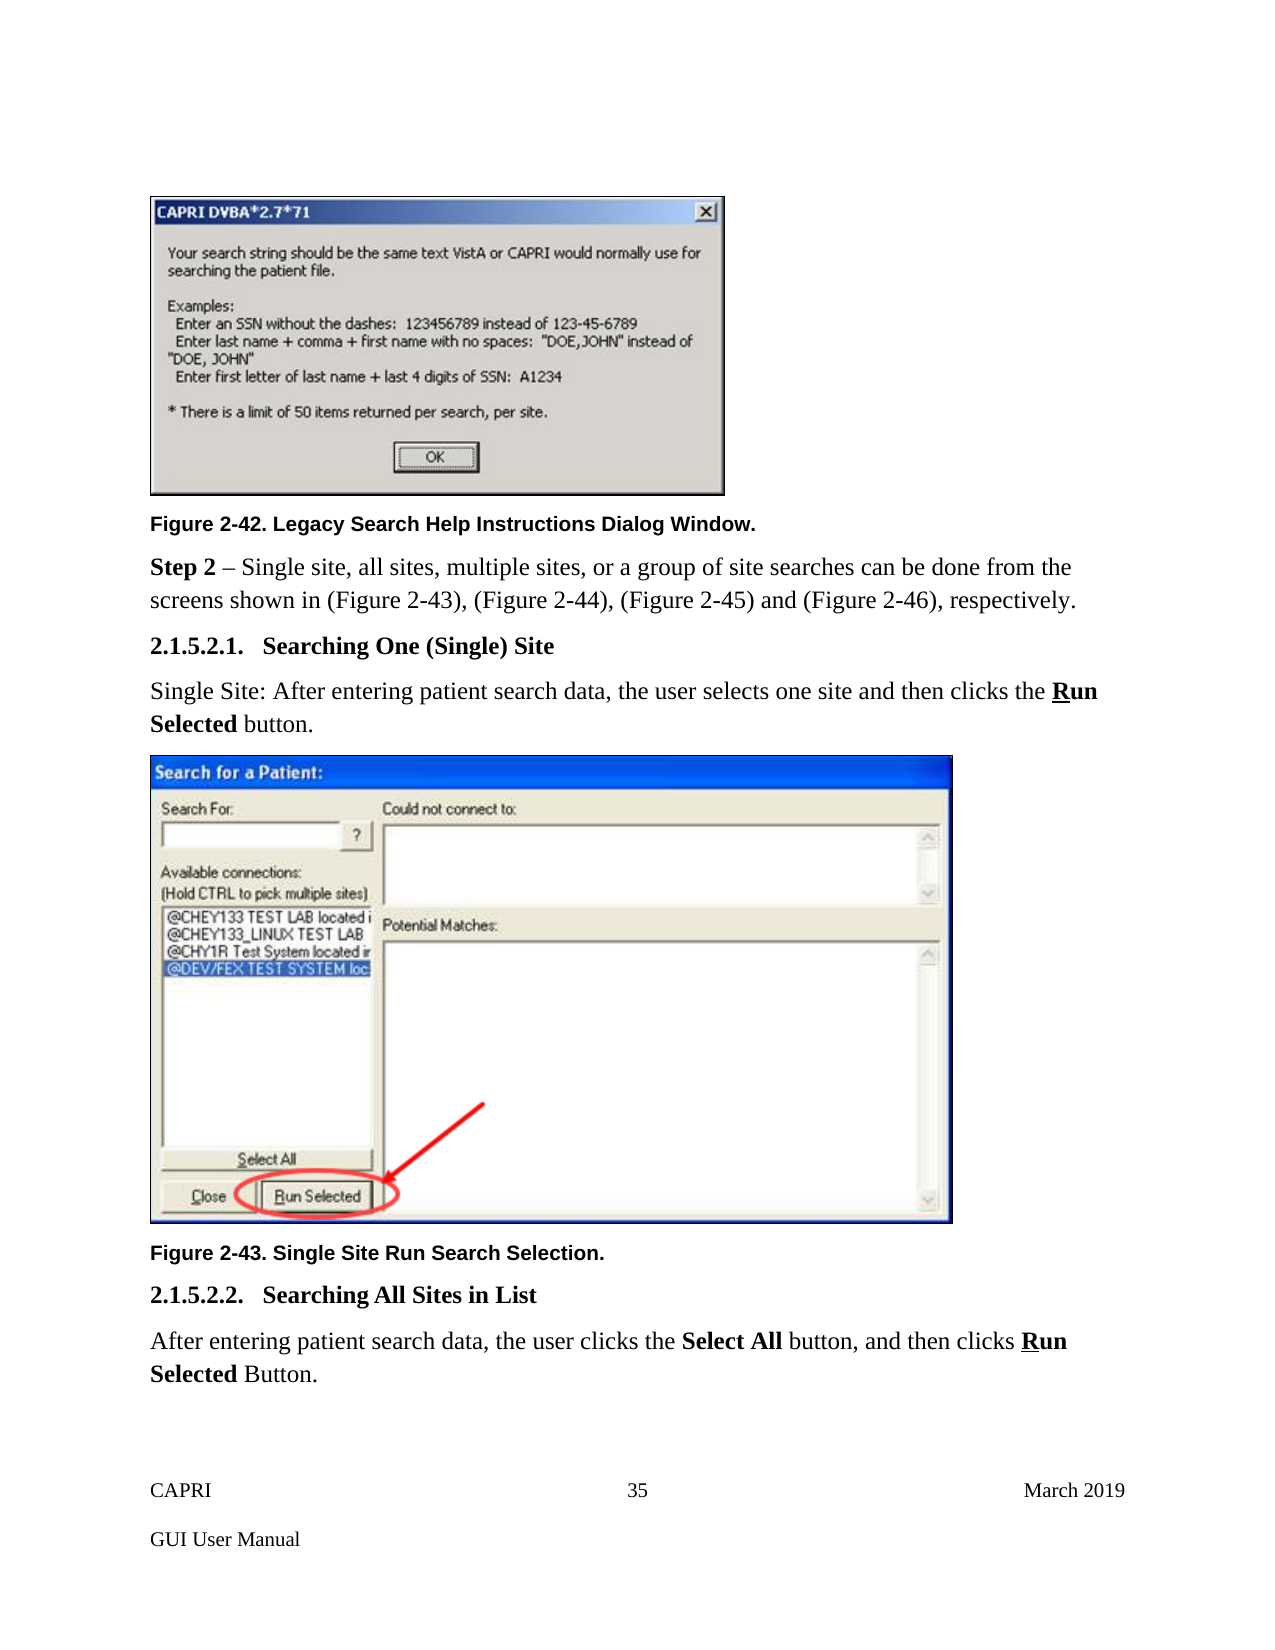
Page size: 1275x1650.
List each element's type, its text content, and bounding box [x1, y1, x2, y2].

subtitle Searching All Sites in List [150, 1280, 1125, 1309]
picture [151, 197, 724, 494]
text Figure 2-27. Legacy Search Help Instructions Dialog Window. [150, 512, 1125, 536]
text Single Site: After entering patient search data, the user selects one site and then clicks the Run Selected button. [150, 676, 1125, 738]
text Step 2 – Single site, all sites, multiple sites, or a group of site searches can be done from the screens shown in (Figure 2-28), (Figure 2-29), (Figure 2-30) and (Figure 2-31), respectively. [150, 552, 1125, 614]
text Figure 2-28. Single Site Run Search Selection. [150, 1240, 1125, 1264]
text After entering patient search data, the user clicks the Select All button, and then clicks Run Selected Button. [150, 1326, 1125, 1388]
picture [151, 756, 952, 1223]
subtitle Searching One (Single) Site [150, 631, 1125, 659]
